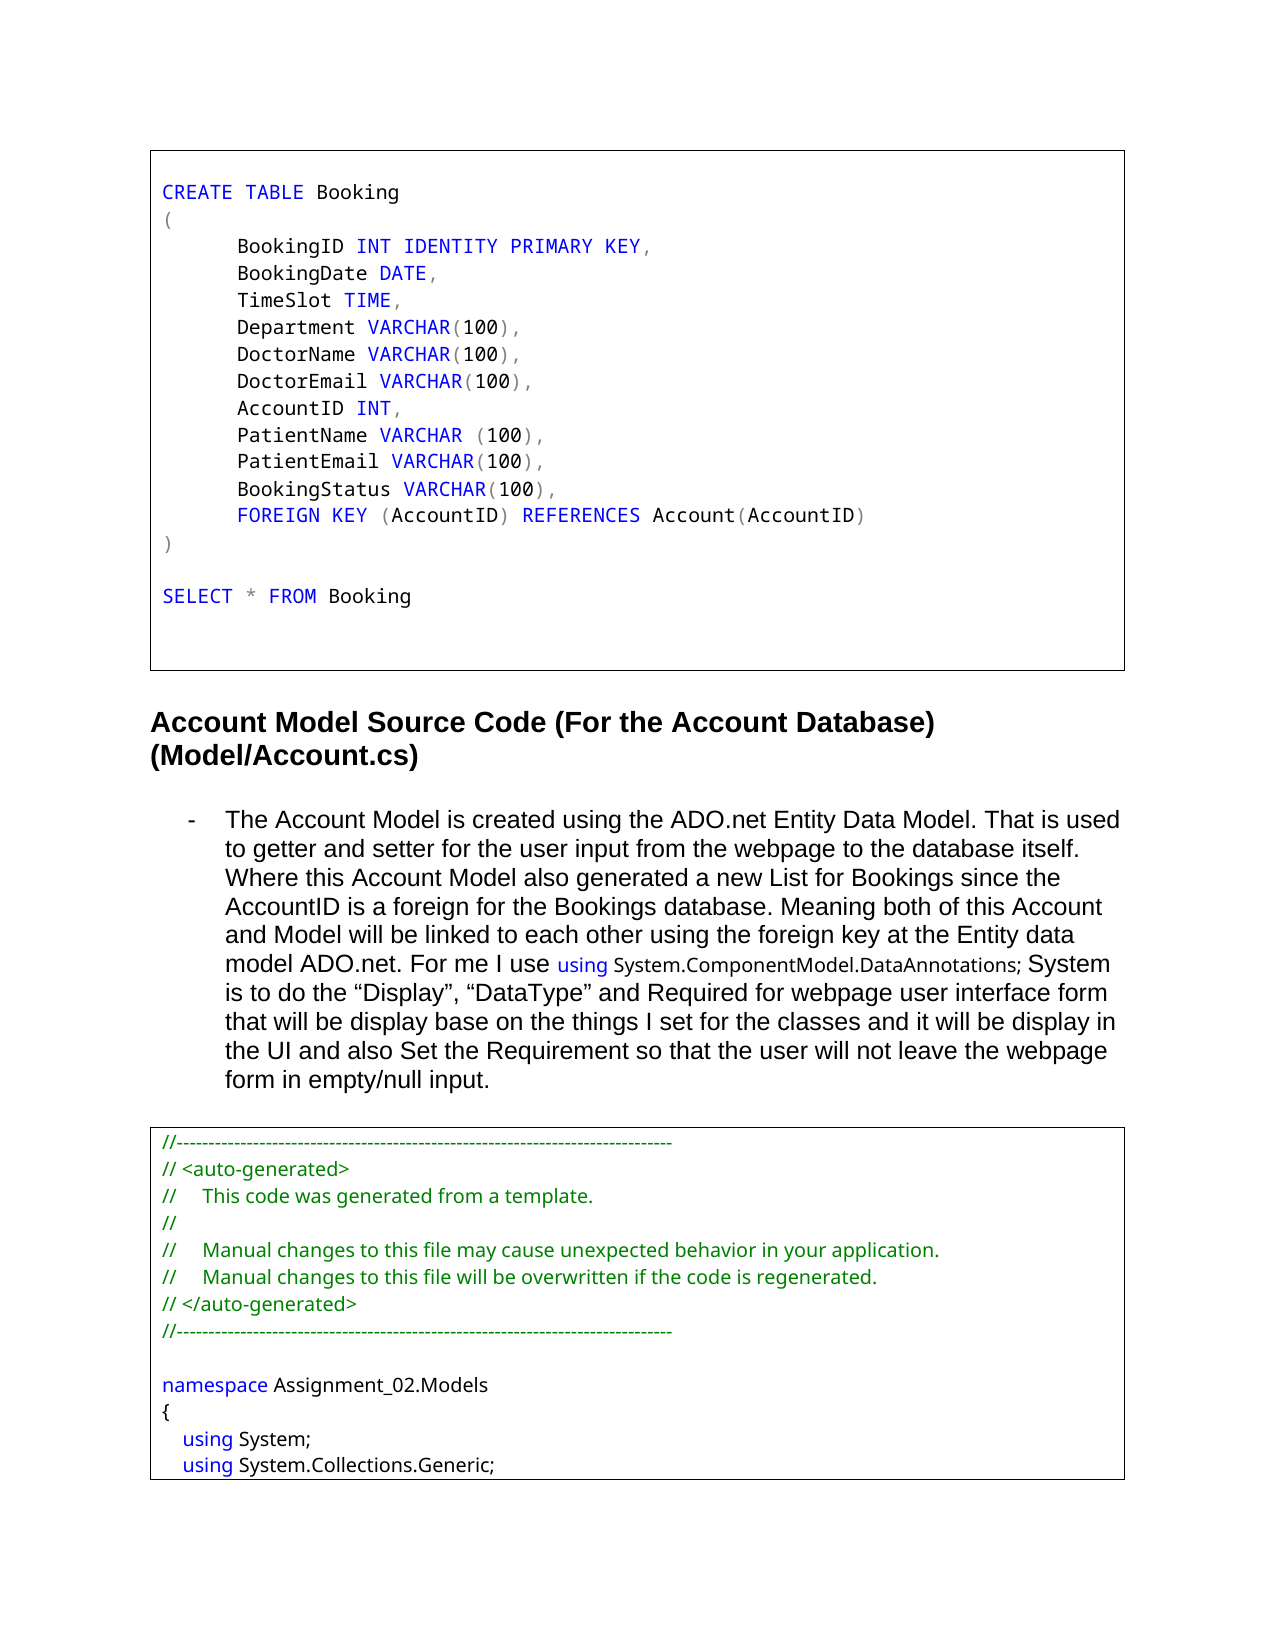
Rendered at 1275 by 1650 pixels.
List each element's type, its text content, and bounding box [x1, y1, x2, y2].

list Where this Account Model also generated a new List for Bookings since the AccountID is a foreign for the Bookings database. Meaning both of this Account and Model will be linked to each other using the foreign key at the Entity data model ADO.net. For me I use using System.ComponentModel.DataAnnotations; System is to do the “Display”, “DataType” and Required for webpage user interface form that will be display base on the things I set for the classes and it will be display in the UI and also Set the Requirement so that the user will not leave the webpage form in empty/null input. [225, 863, 1125, 1093]
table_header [151, 151, 1124, 670]
text Account Model Source Code (For the Account Database) (Model/Account.cs) [150, 705, 1125, 772]
list The Account Model is created using the ADO.net Entity Data Model. That is used to getter and setter for the user input from the webpage to the database itself. [187, 805, 1125, 863]
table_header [151, 1128, 1124, 1479]
